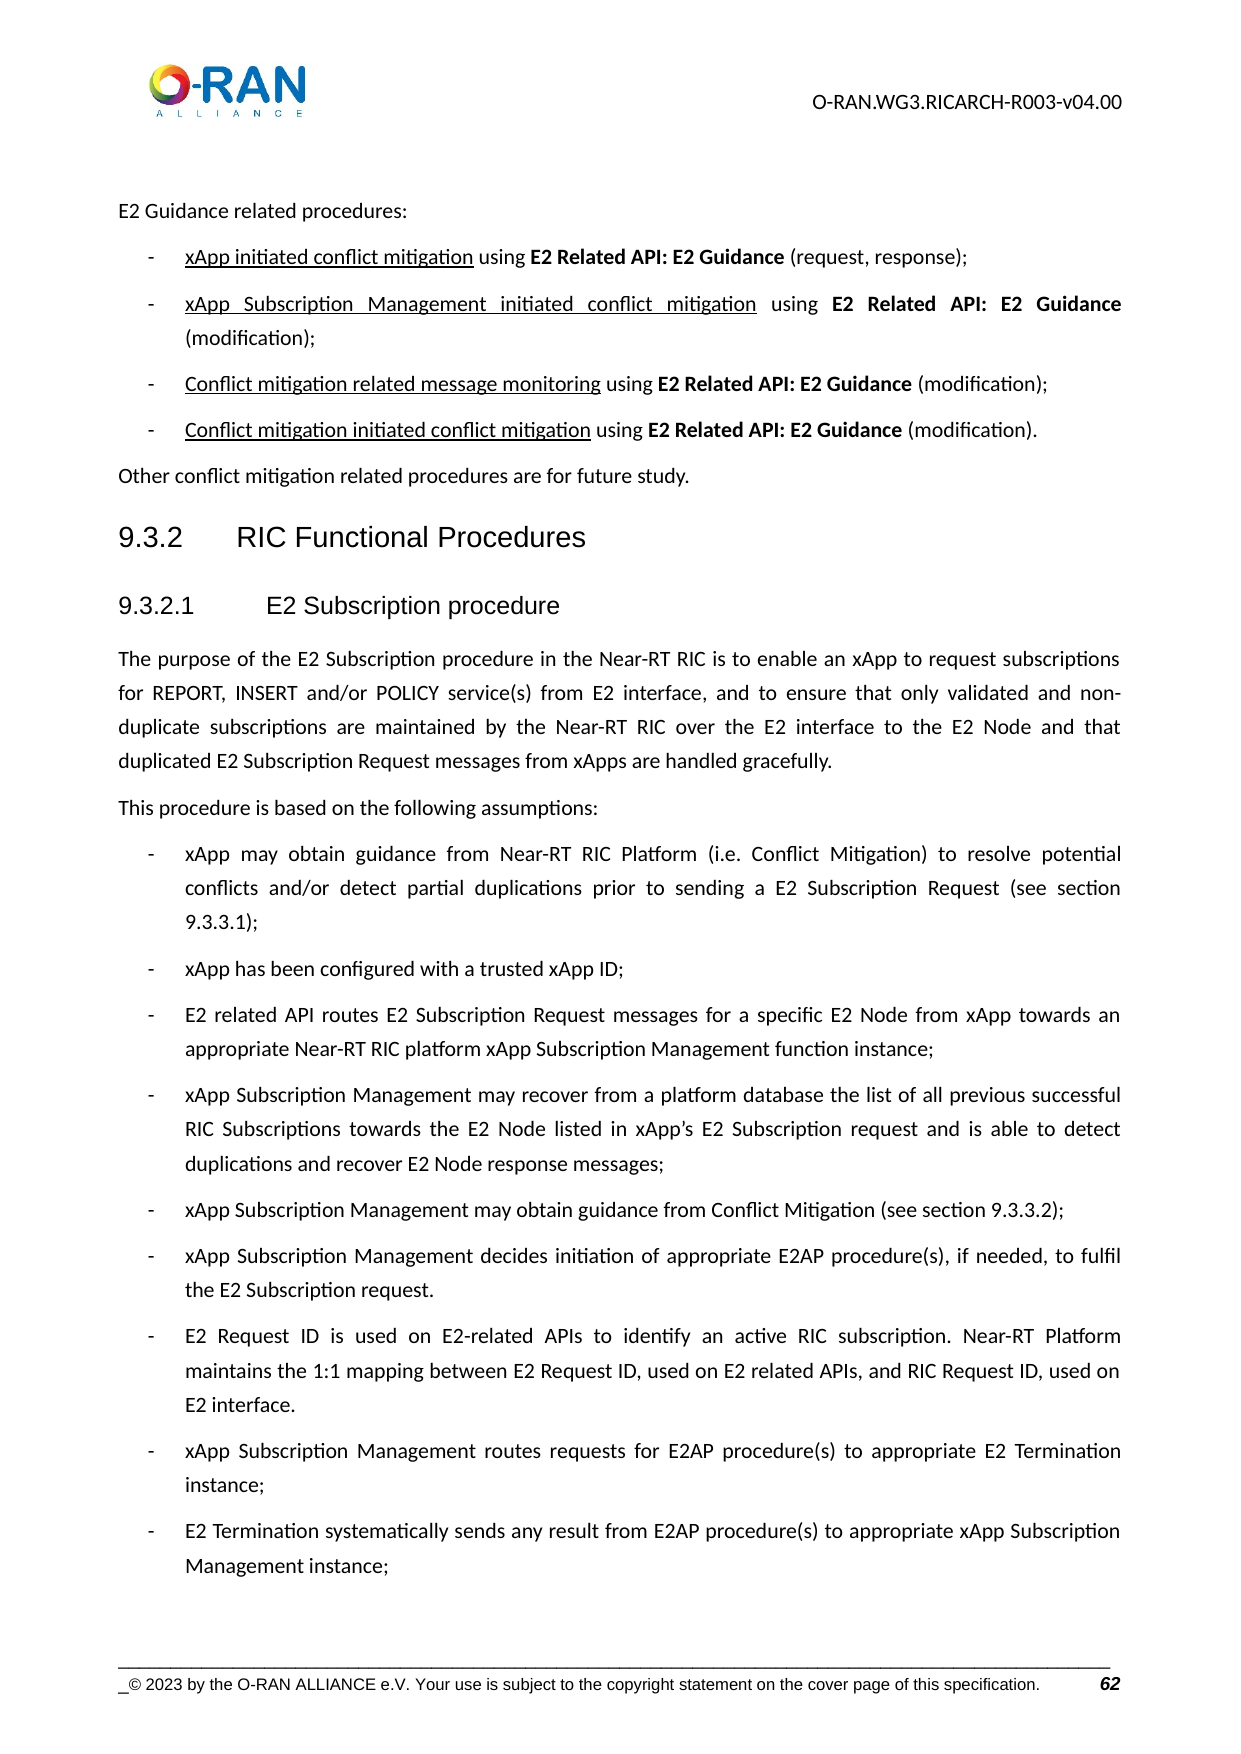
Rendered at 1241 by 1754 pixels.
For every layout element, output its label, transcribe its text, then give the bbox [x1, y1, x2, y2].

text E2 Request ID is used on E2-related APIs to identify an active RIC subscription. Near-RT Platform maintains the 1:1 mapping between E2 Request ID, used on E2 related APIs, and RIC Request ID, used on E2 interface. [148, 1321, 1122, 1419]
text xApp initiated conflict mitigation using E2 Related API: E2 Guidance (request, response); [148, 242, 1122, 272]
subtitle 9.3.2.1 E2 Subscription procedure [118, 591, 1122, 621]
text Conflict mitigation related message monitoring using E2 Related API: E2 Guidance (modification); [148, 369, 1122, 398]
subtitle 9.3.2 RIC Functional Procedures [118, 507, 1122, 567]
text xApp Subscription Management initiated conflict mitigation using E2 Related API: E2 Guidance (modification); [148, 288, 1122, 352]
text xApp Subscription Management decides initiation of appropriate E2AP procedure(s), if needed, to fulfil the E2 Subscription request. [148, 1241, 1122, 1304]
text xApp may obtain guidance from Near-RT RIC Platform (i.e. Conflict Mitigation) to resolve potential conflicts and/or detect partial duplications prior to sending a E2 Subscription Request (see section 9.3.3.1); [148, 838, 1122, 937]
text E2 related API routes E2 Subscription Request messages for a specific E2 Node from xApp towards an appropriate Near-RT RIC platform xApp Subscription Management function instance; [148, 999, 1122, 1063]
text xApp Subscription Management routes requests for E2AP procedure(s) to appropriate E2 Termination instance; [148, 1436, 1122, 1499]
picture [139, 51, 315, 123]
text E2 Termination systematically sends any result from E2AP procedure(s) to appropriate xApp Subscription Management instance; [148, 1516, 1122, 1580]
text This procedure is based on the following assumptions: [118, 792, 1122, 822]
text The purpose of the E2 Subscription procedure in the Near-RT RIC is to enable an xApp to request subscriptions for REPORT, INSERT and/or POLICY service(s) from E2 interface, and to ensure that only validated and non-duplicate subscriptions are maintained by the Near-RT RIC over the E2 interface to the E2 Node and that duplicated E2 Subscription Request messages from xApps are handled gracefully. [118, 643, 1122, 776]
text xApp has been configured with a trusted xApp ID; [148, 953, 1122, 983]
text Other conflict mitigation related procedures are for future study. [118, 461, 1122, 491]
text xApp Subscription Management may recover from a platform database the list of all previous successful RIC Subscriptions towards the E2 Node listed in xApp’s E2 Subscription request and is able to detect duplications and recover E2 Node response messages; [148, 1080, 1122, 1178]
text E2 Guidance related procedures: [118, 196, 1122, 226]
text Conflict mitigation initiated conflict mitigation using E2 Related API: E2 Guidance (modification). [148, 415, 1122, 445]
text xApp Subscription Management may obtain guidance from Conflict Mitigation (see section 9.3.3.2); [148, 1194, 1122, 1224]
